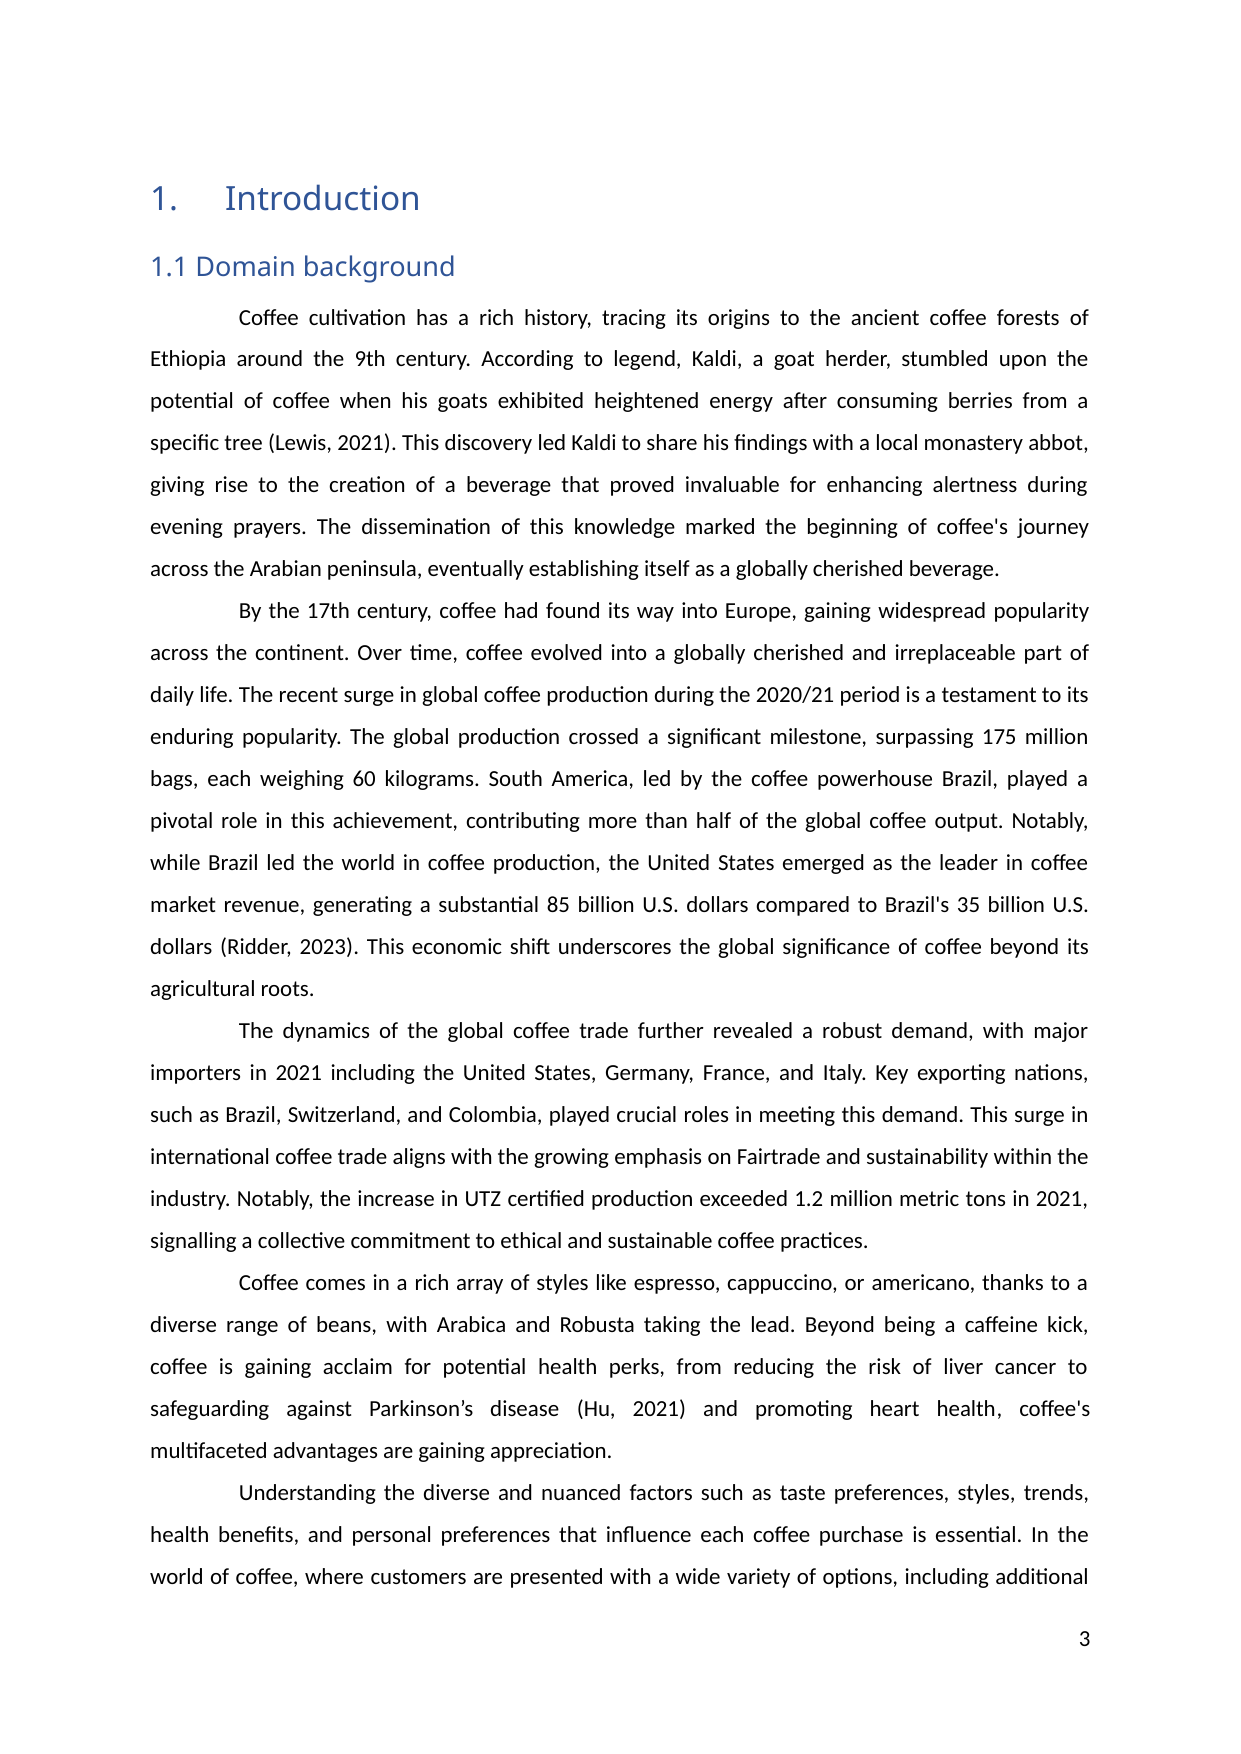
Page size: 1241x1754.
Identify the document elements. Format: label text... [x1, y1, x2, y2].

list The dynamics of the global coffee trade further revealed a robust demand, with major importers in 2021 including the United States, Germany, France, and Italy. Key exporting nations, such as Brazil, Switzerland, and Colombia, played crucial roles in meeting this demand. This surge in international coffee trade aligns with the growing emphasis on Fairtrade and sustainability within the industry. Notably, the increase in UTZ certified production exceeded 1.2 million metric tons in 2021, signalling a collective commitment to ethical and sustainable coffee practices. [150, 1016, 1090, 1254]
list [150, 1478, 1090, 1590]
list Coffee cultivation has a rich history, tracing its origins to the ancient coffee forests of Ethiopia around the 9th century. According to legend, Kaldi, a goat herder, stumbled upon the potential of coffee when his goats exhibited heightened energy after consuming berries from a specific tree . This discovery led Kaldi to share his findings with a local monastery abbot, giving rise to the creation of a beverage that proved invaluable for enhancing alertness during evening prayers. The dissemination of this knowledge marked the beginning of coffee's journey across the Arabian peninsula, eventually establishing itself as a globally cherished beverage. [150, 303, 1090, 582]
subtitle 1.1 Domain background [150, 247, 1090, 284]
list By the 17th century, coffee had found its way into Europe, gaining widespread popularity across the continent. Over time, coffee evolved into a globally cherished and irreplaceable part of daily life. The recent surge in global coffee production during the 2020/21 period is a testament to its enduring popularity. The global production crossed a significant milestone, surpassing 175 million bags, each weighing 60 kilograms. South America, led by the coffee powerhouse Brazil, played a pivotal role in this achievement, contributing more than half of the global coffee output. Notably, while Brazil led the world in coffee production, the United States emerged as the leader in coffee market revenue, generating a substantial 85 billion U.S. dollars compared to Brazil's 35 billion U.S. dollars . This economic shift underscores the global significance of coffee beyond its agricultural roots. [150, 596, 1090, 1002]
list Coffee comes in a rich array of styles like espresso, cappuccino, or americano, thanks to a diverse range of beans, with Arabica and Robusta taking the lead. Beyond being a caffeine kick, coffee is gaining acclaim for potential health perks, from reducing the risk of liver cancer to safeguarding against Parkinson’s disease and promoting heart health, coffee's multifaceted advantages are gaining appreciation. [150, 1268, 1090, 1464]
subtitle Introduction [150, 175, 1090, 220]
